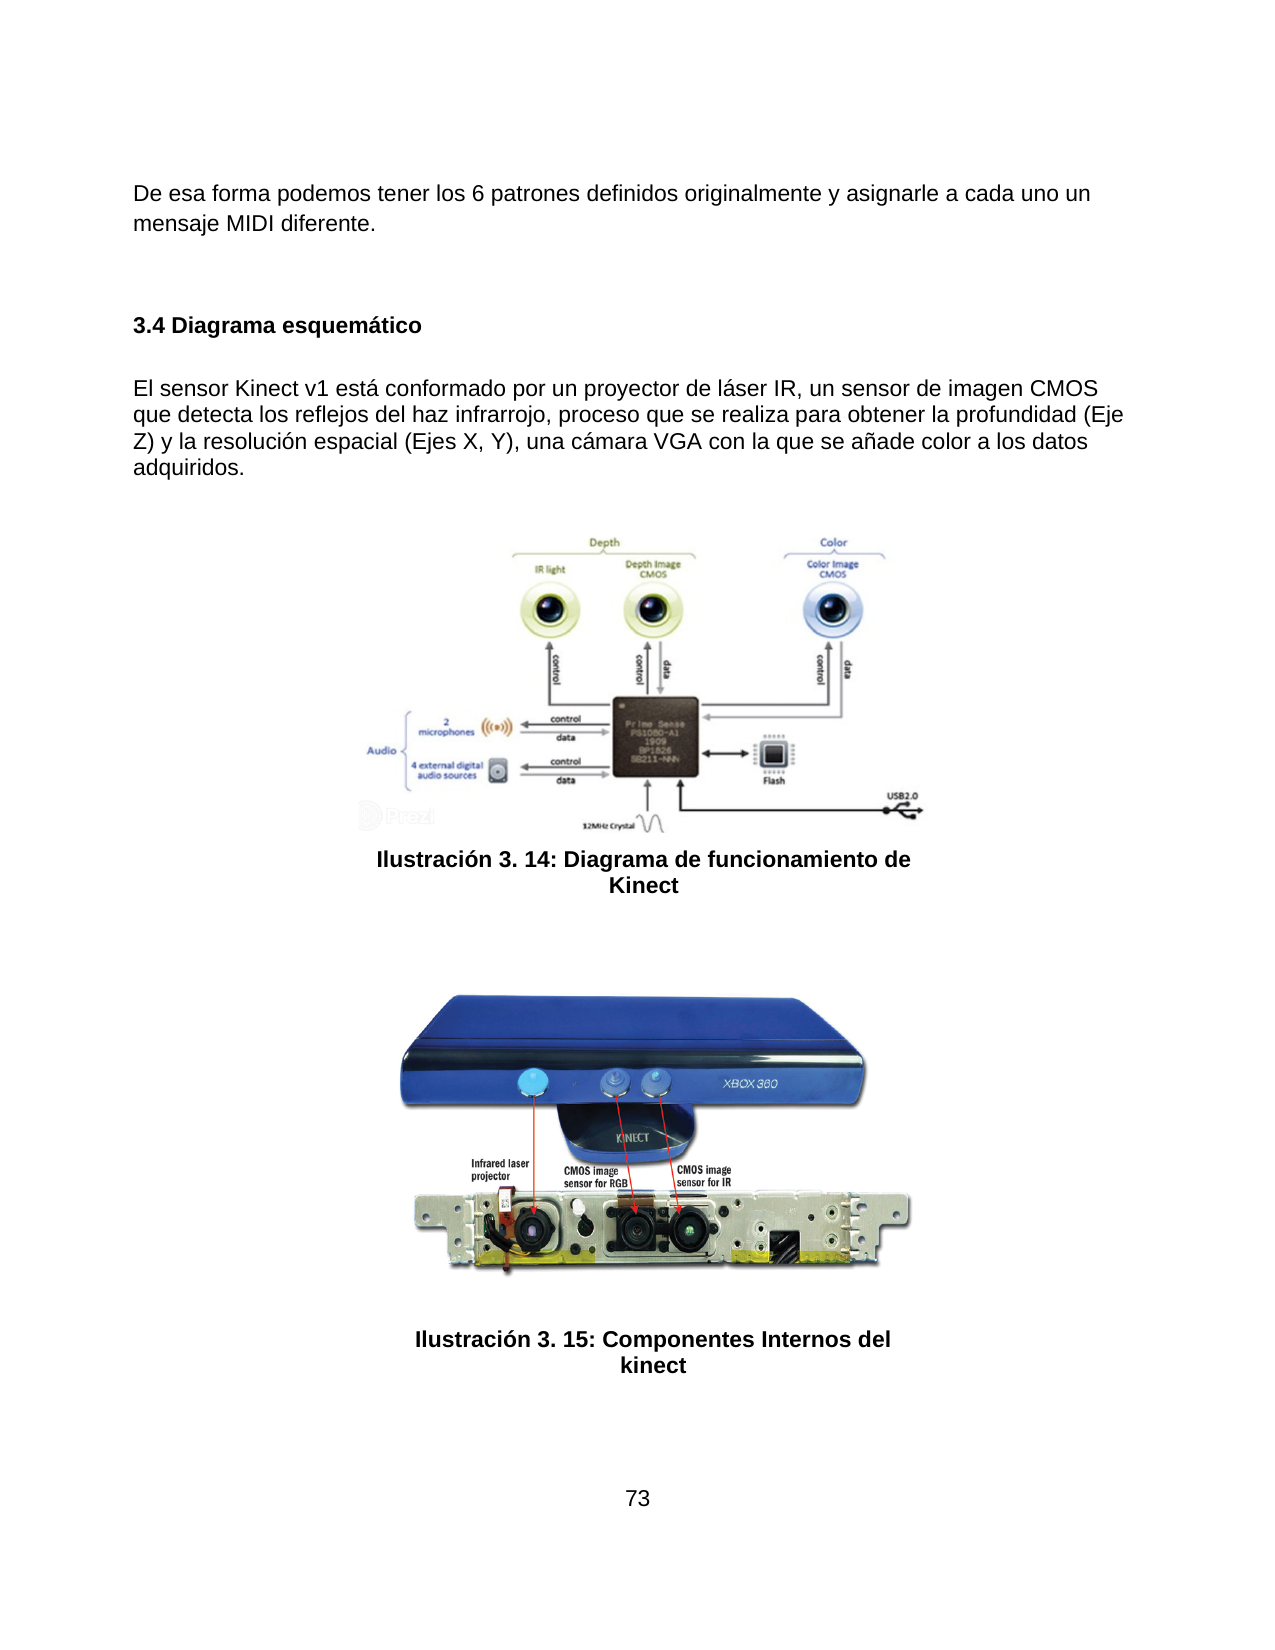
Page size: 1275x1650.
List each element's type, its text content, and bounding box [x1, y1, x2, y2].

picture [385, 975, 916, 1294]
subtitle 3.4 Diagrama esquemático [133, 312, 1142, 338]
text De esa forma podemos tener los 6 patrones definidos originalmente y asignarle a cada uno un mensaje MIDI diferente. [133, 180, 1142, 237]
picture [358, 536, 929, 837]
text El sensor Kinect v1 está conformado por un proyector de láser IR, un sensor de imagen CMOS que detecta los reflejos del haz infrarrojo, proceso que se realiza para obtener la profundidad (Eje Z) y la resolución espacial (Ejes X, Y), una cámara VGA con la que se añade color a los datos adquiridos. [133, 375, 1142, 480]
